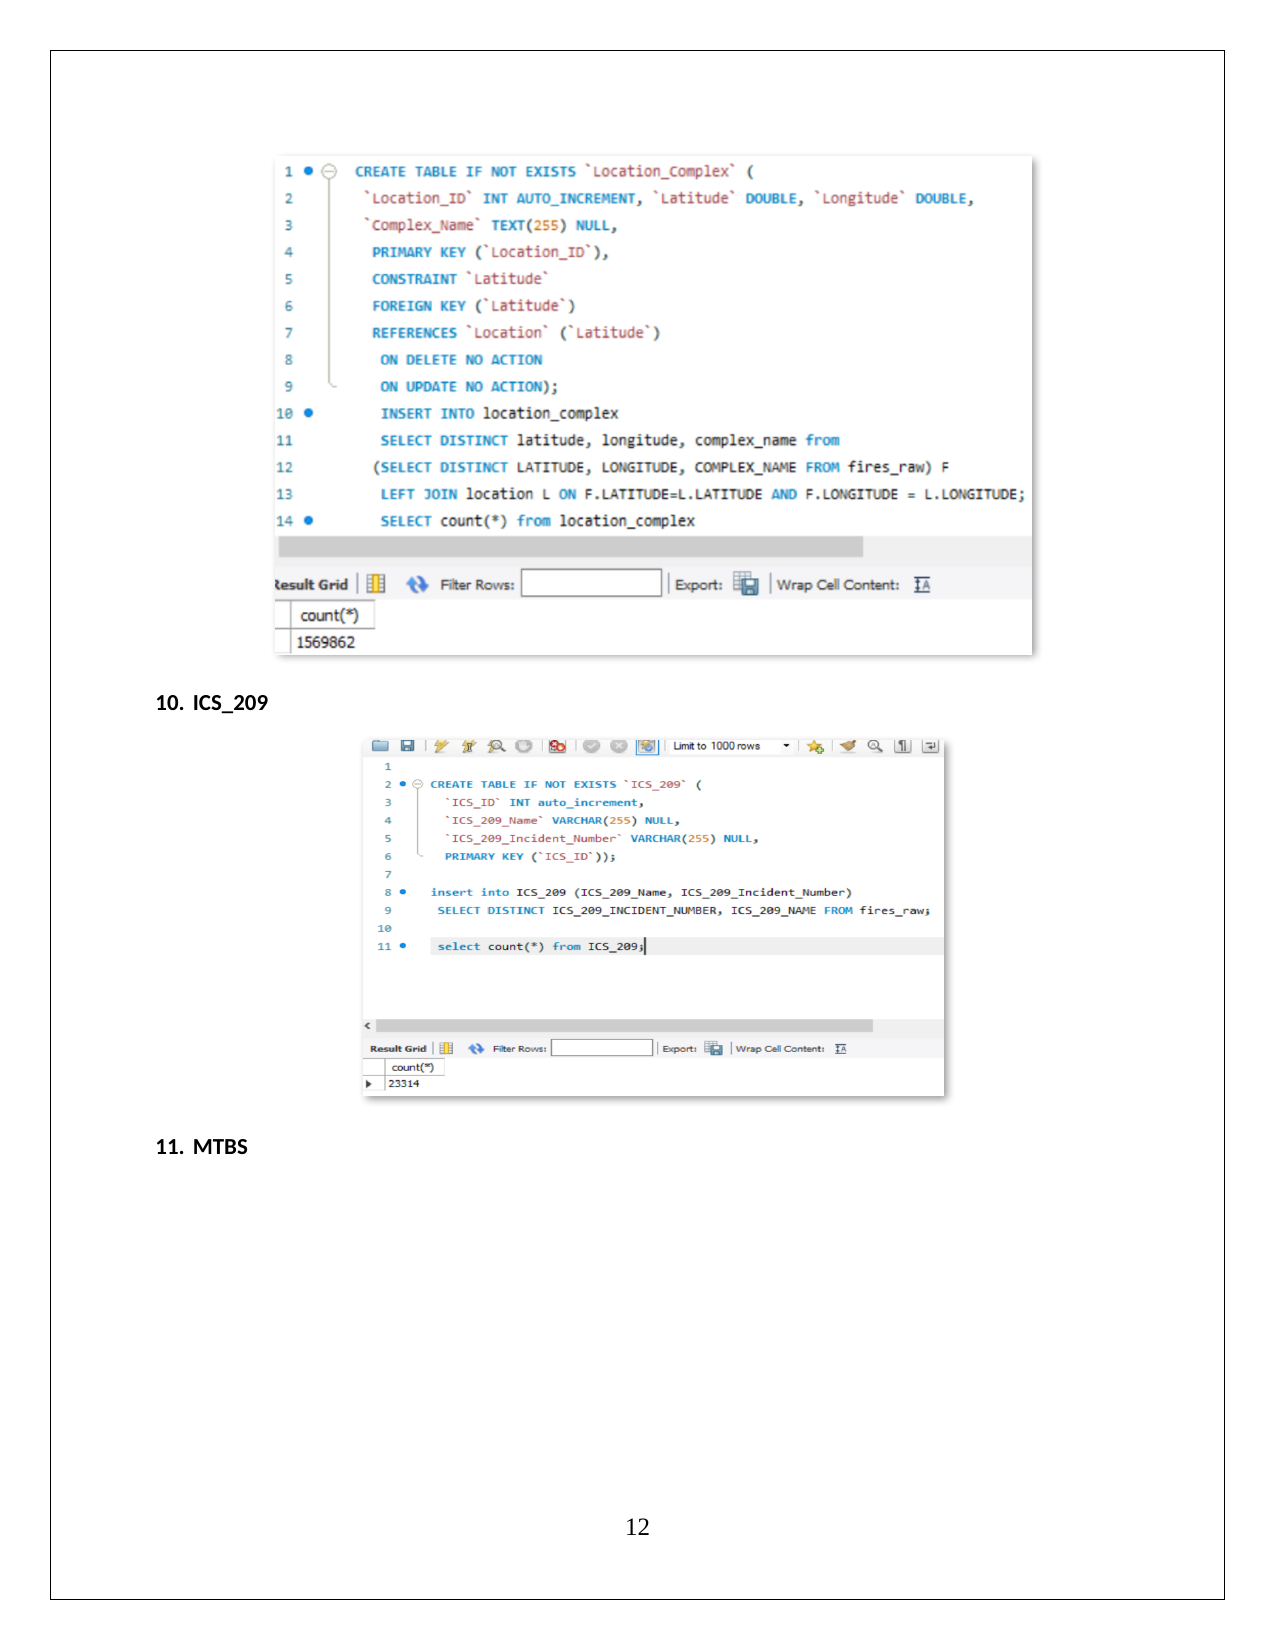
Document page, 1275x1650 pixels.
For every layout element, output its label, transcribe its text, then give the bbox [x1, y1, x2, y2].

list ICS_209 [155, 688, 1125, 716]
list MTBS [155, 1132, 1125, 1160]
picture [363, 740, 944, 1096]
picture [275, 156, 1032, 655]
